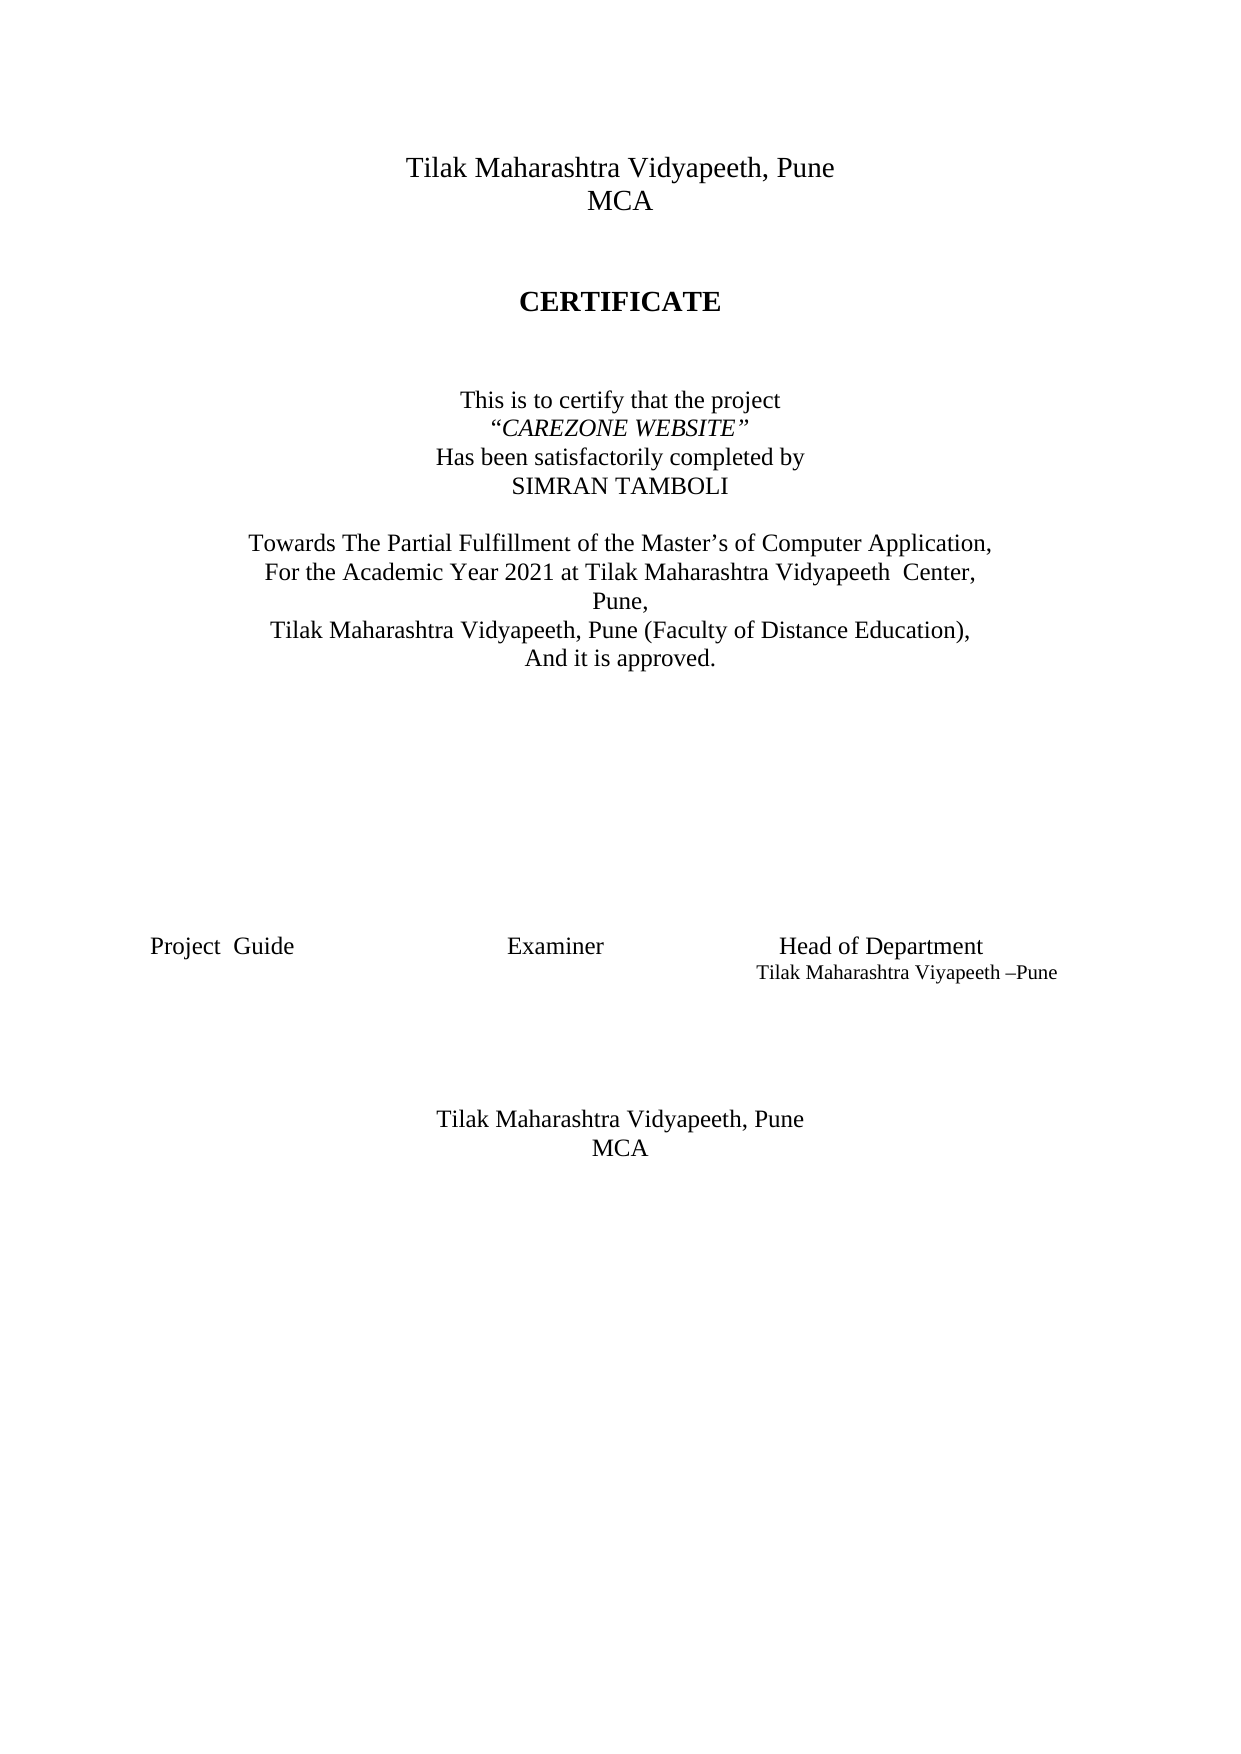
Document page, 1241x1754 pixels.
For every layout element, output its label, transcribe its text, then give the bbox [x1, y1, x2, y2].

text For the Academic Year 2021 at Tilak Maharashtra Vidyapeeth Center, [150, 557, 1090, 586]
text MCA [150, 183, 1090, 217]
text This is to certify that the project [150, 385, 1090, 413]
text CERTIFICATE [150, 284, 1090, 318]
text “CAREZONE WEBSITE” [150, 413, 1090, 442]
text SIMRAN TAMBOLI [150, 471, 1090, 500]
text MCA [150, 1133, 1090, 1162]
text And it is approved. [150, 643, 1090, 672]
text Towards The Partial Fulfillment of the Master’s of Computer Application, [150, 528, 1090, 557]
text Tilak Maharashtra Vidyapeeth, Pune (Faculty of Distance Education), [150, 615, 1090, 643]
text Project Guide Examiner Head of Department [150, 931, 1090, 960]
text Has been satisfactorily completed by [150, 442, 1090, 471]
text Pune, [150, 586, 1090, 615]
text Tilak Maharashtra Vidyapeeth, Pune [150, 1104, 1090, 1133]
text Tilak Maharashtra Vidyapeeth, Pune [150, 150, 1090, 183]
text Tilak Maharashtra Viyapeeth –Pune [150, 960, 1090, 984]
